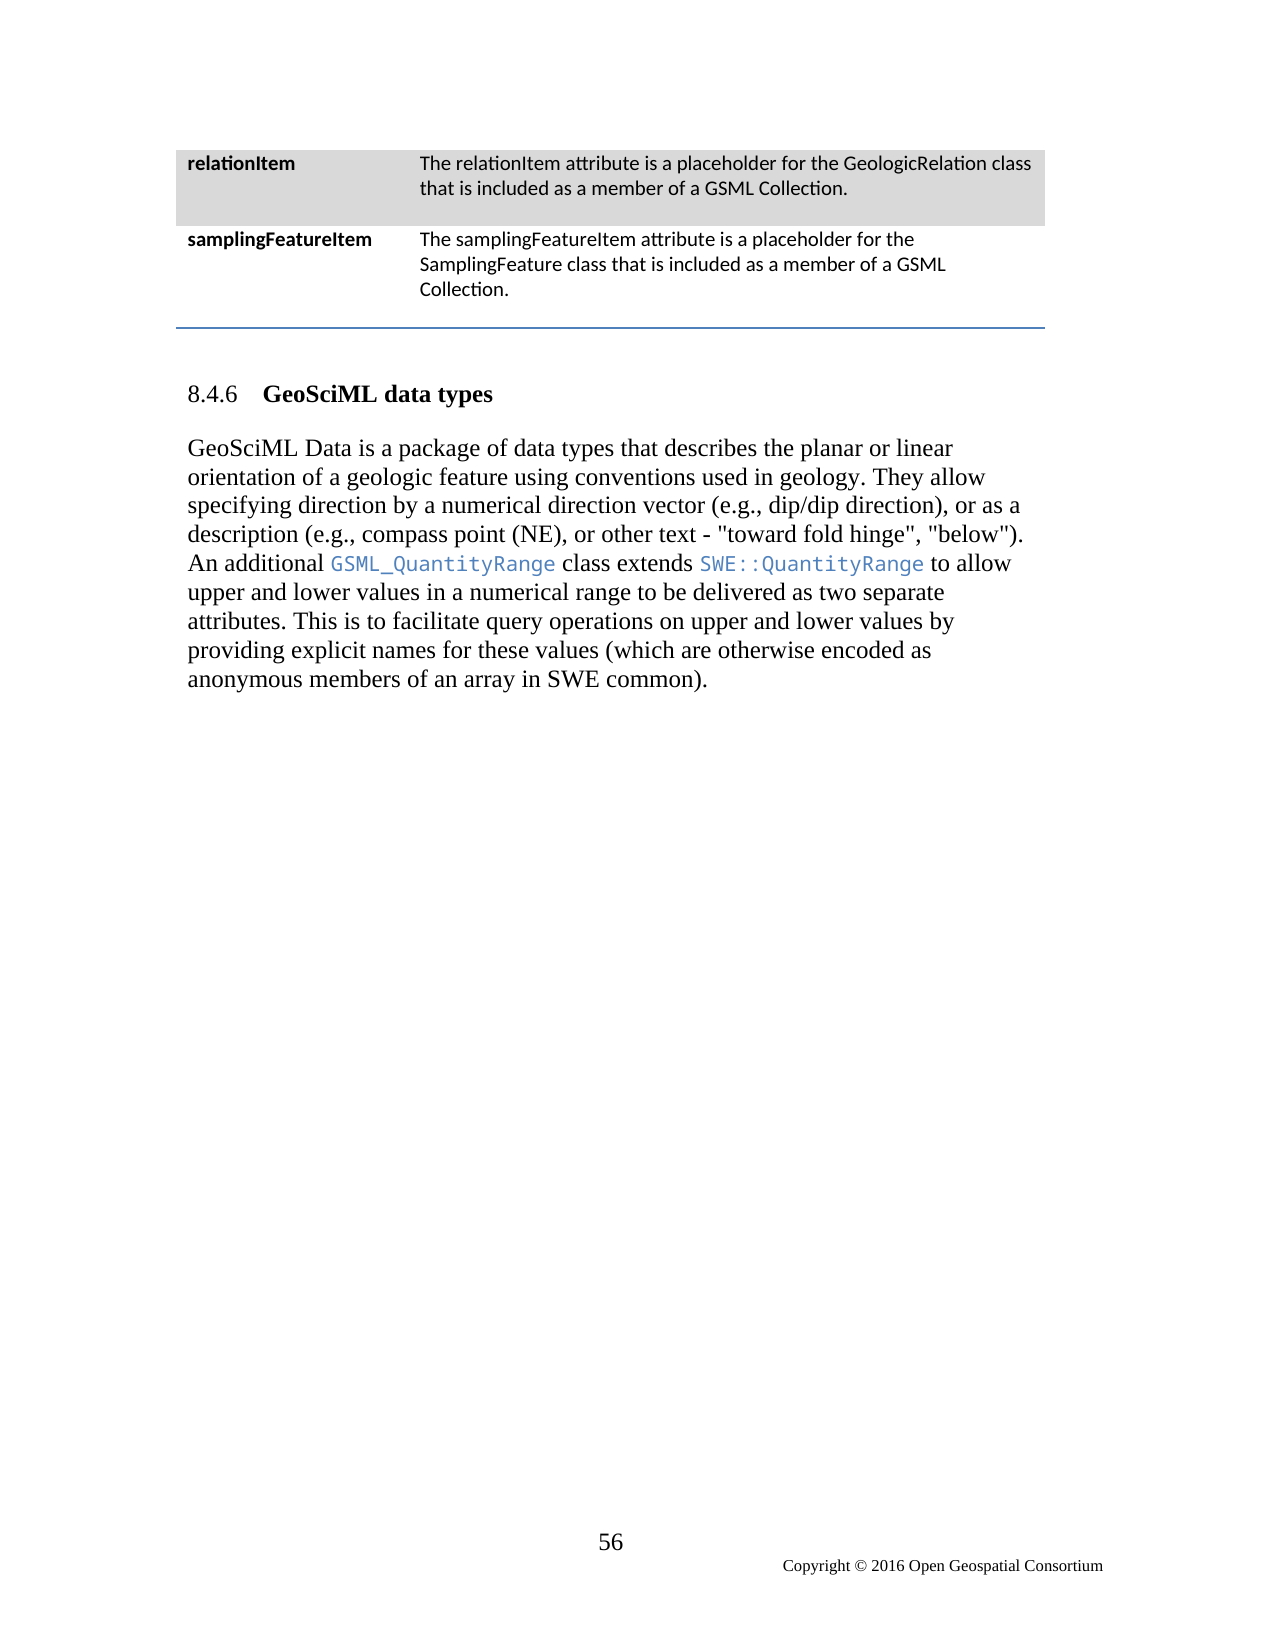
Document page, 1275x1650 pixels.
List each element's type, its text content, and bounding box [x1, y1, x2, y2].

text GeoSciML Data is a package of data types that describes the planar or linear orientation of a geologic feature using conventions used in geology. They allow specifying direction by a numerical direction vector (e.g., dip/dip direction), or as a description (e.g., compass point (NE), or other text - "toward fold hinge", "below"). An additional GSML_QuantityRange class extends SWE::QuantityRange to allow upper and lower values in a numerical range to be delivered as two separate attributes. This is to facilitate query operations on upper and lower values by providing explicit names for these values (which are otherwise encoded as anonymous members of an array in SWE common). [187, 433, 1034, 692]
subtitle GeoSciML data types [187, 379, 1034, 408]
table_cell samplingFeatureItem [176, 226, 408, 327]
table_cell relationItem [176, 150, 408, 226]
table_cell The samplingFeatureItem attribute is a placeholder for the SamplingFeature class that is included as a member of a GSML Collection. [408, 226, 1045, 327]
table_cell The relationItem attribute is a placeholder for the GeologicRelation class that is included as a member of a GSML Collection. [408, 150, 1045, 226]
